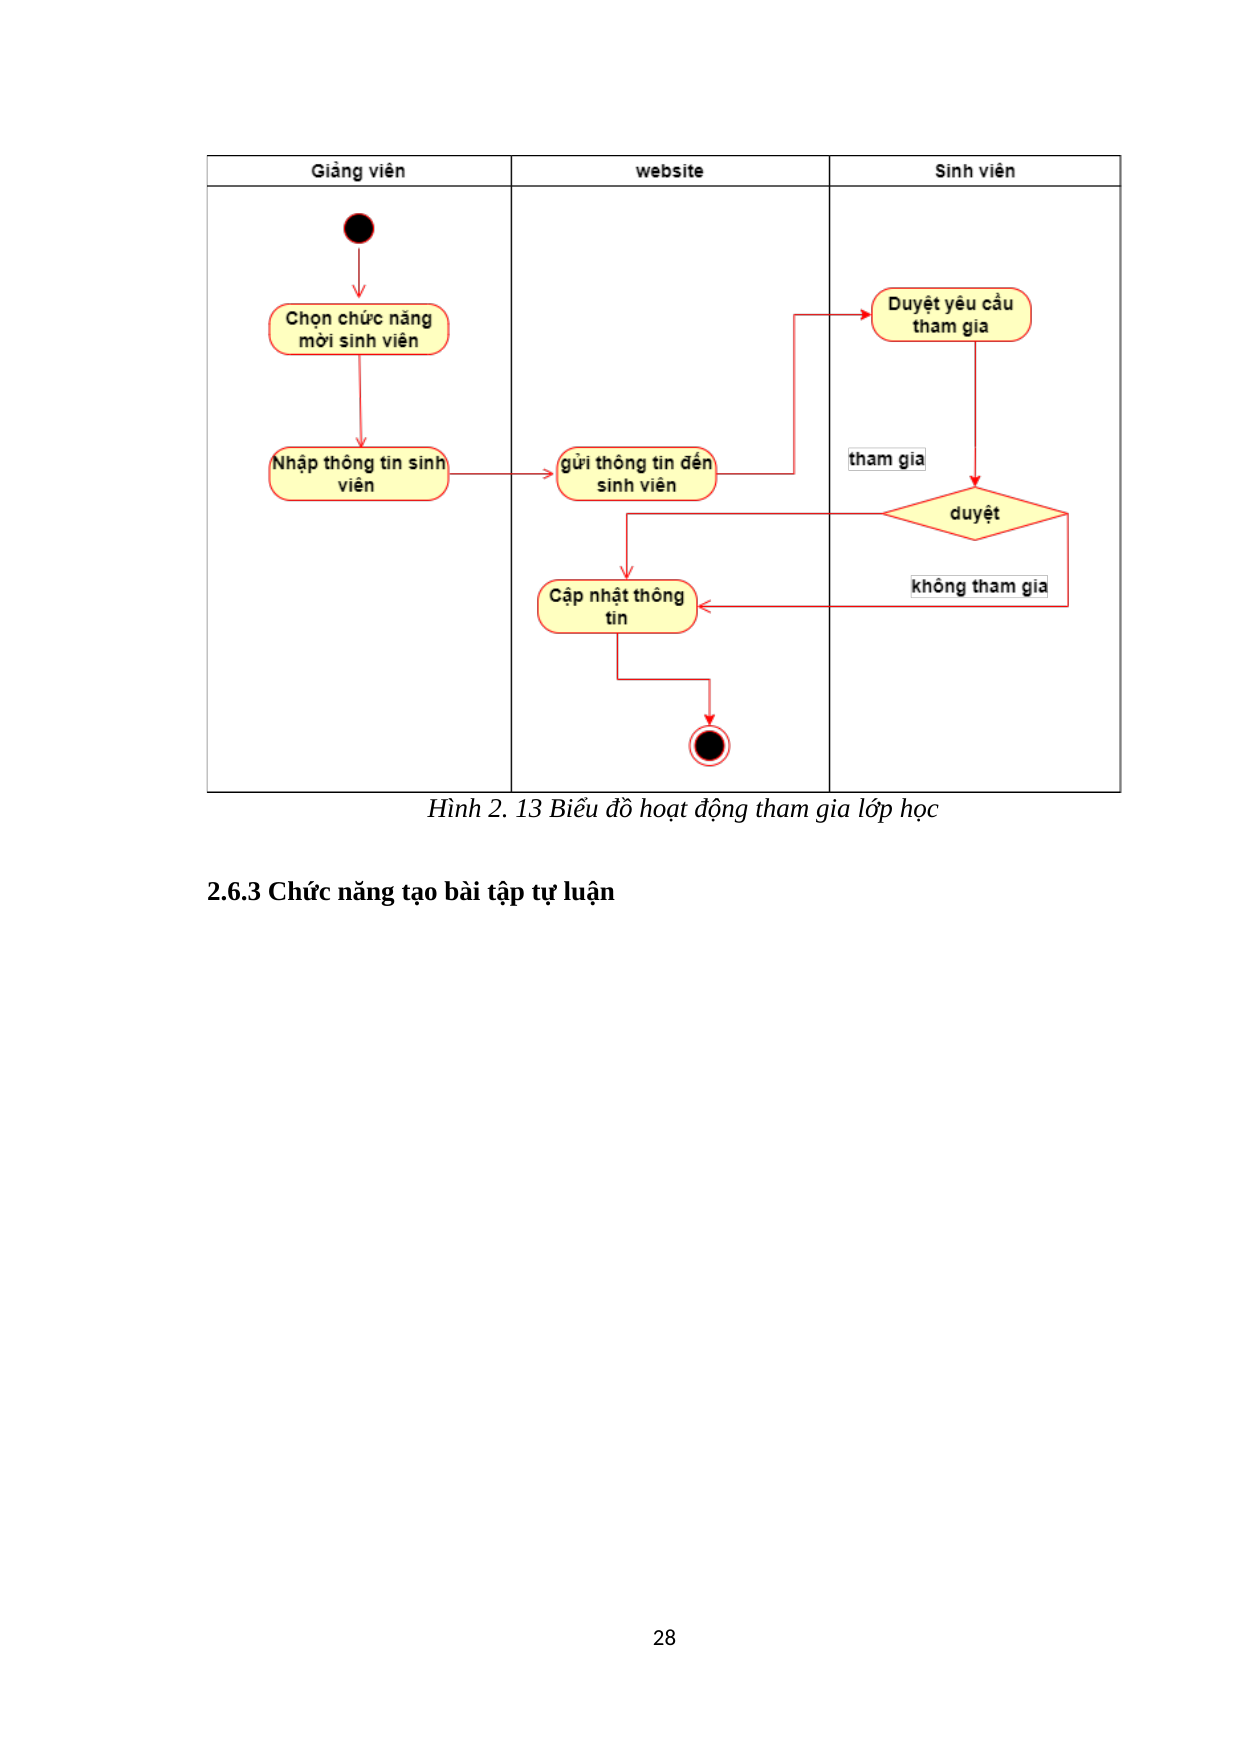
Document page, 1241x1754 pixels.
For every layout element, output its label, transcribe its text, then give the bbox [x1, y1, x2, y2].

text Hình 2. 13 Biểu đồ hoạt động tham gia lớp học [244, 793, 1122, 824]
picture [206, 155, 1122, 793]
subtitle 2.6.3 Chức năng tạo bài tập tự luận [207, 874, 1122, 906]
